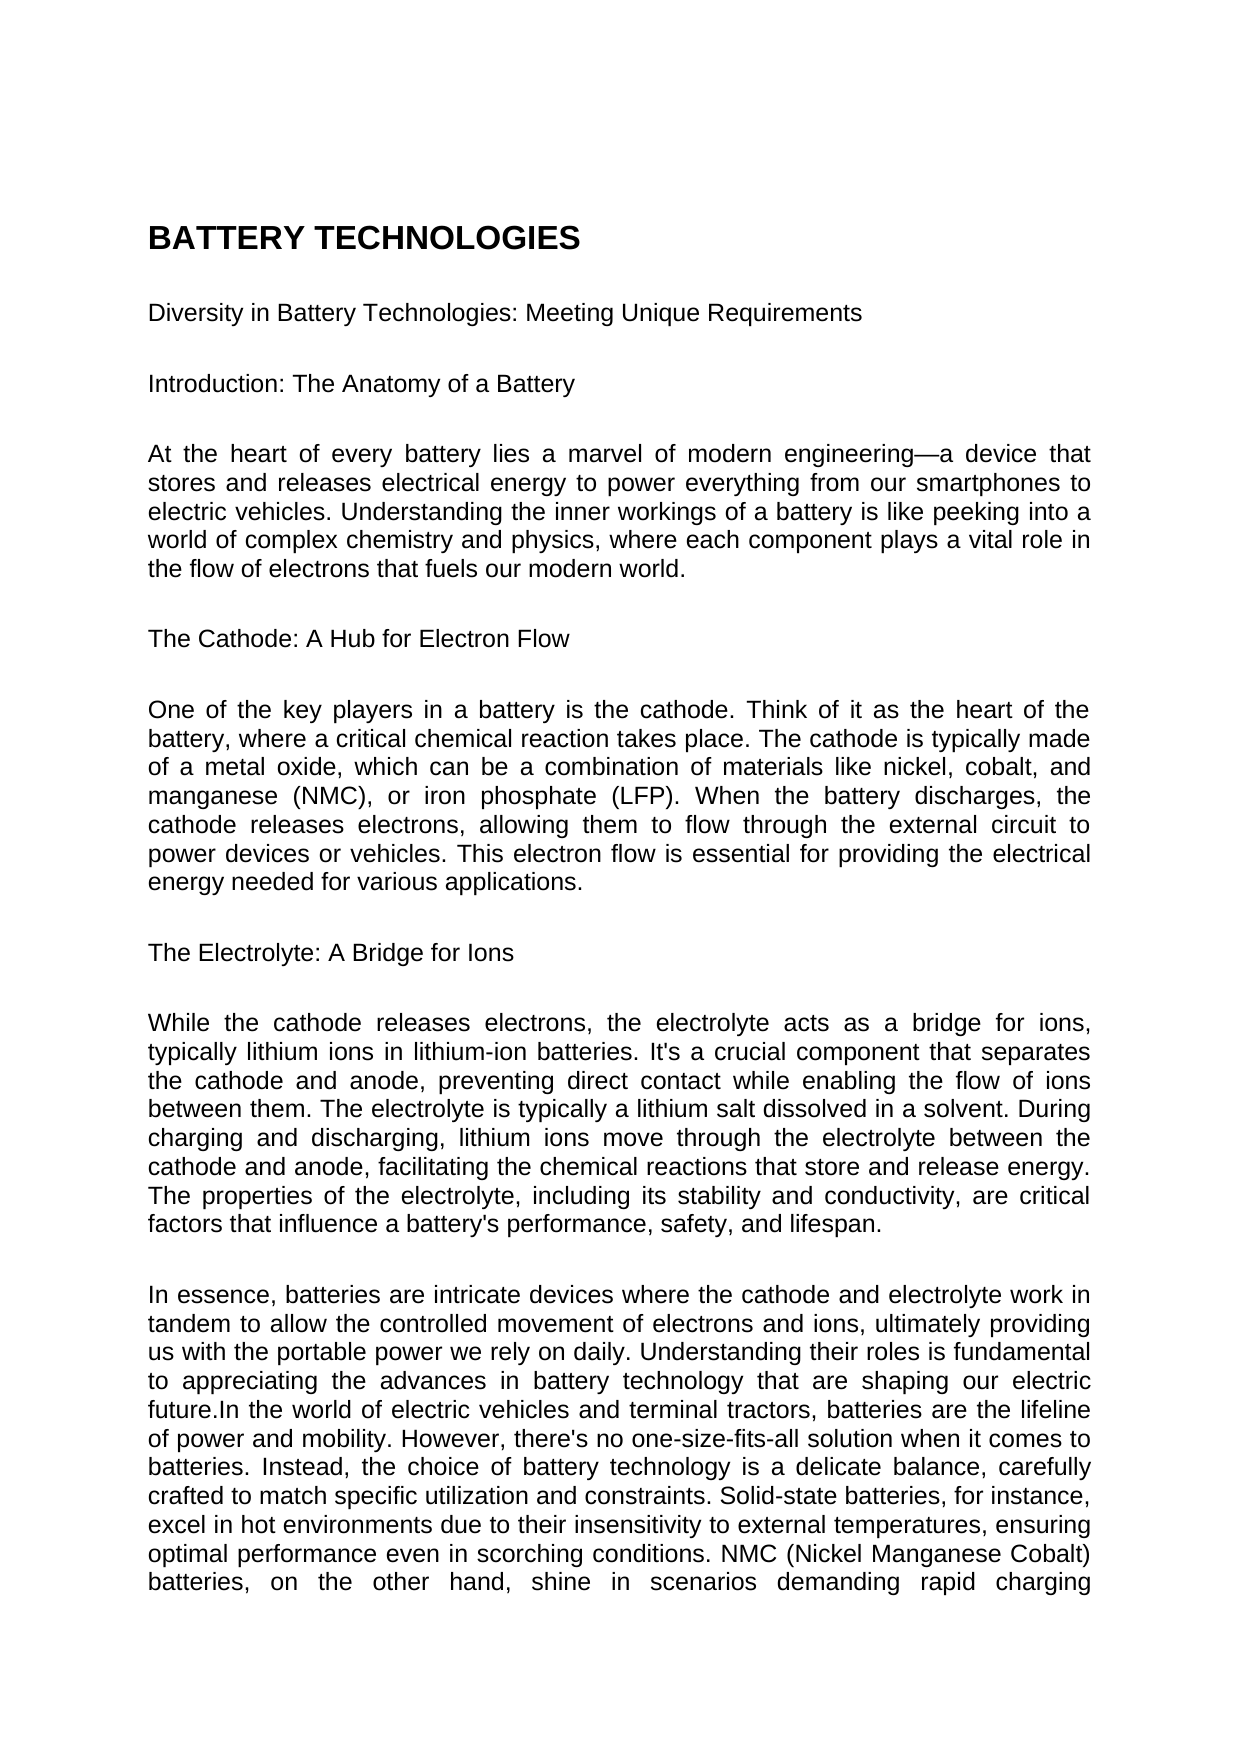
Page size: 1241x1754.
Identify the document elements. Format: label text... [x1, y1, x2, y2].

text The Electrolyte: A Bridge for Ions [148, 938, 1093, 966]
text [148, 1280, 1093, 1596]
text While the cathode releases electrons, the electrolyte acts as a bridge for ions, typically lithium ions in lithium-ion batteries. It's a crucial component that separates the cathode and anode, preventing direct contact while enabling the flow of ions between them. The electrolyte is typically a lithium salt dissolved in a solvent. During charging and discharging, lithium ions move through the electrolyte between the cathode and anode, facilitating the chemical reactions that store and release energy. The properties of the electrolyte, including its stability and conductivity, are critical factors that influence a battery's performance, safety, and lifespan. [148, 1008, 1093, 1238]
text The Cathode: A Hub for Electron Flow [148, 624, 1093, 653]
text One of the key players in a battery is the cathode. Think of it as the heart of the battery, where a critical chemical reaction takes place. The cathode is typically made of a metal oxide, which can be a combination of materials like nickel, cobalt, and manganese (NMC), or iron phosphate (LFP). When the battery discharges, the cathode releases electrons, allowing them to flow through the external circuit to power devices or vehicles. This electron flow is essential for providing the electrical energy needed for various applications. [148, 695, 1093, 896]
text Diversity in Battery Technologies: Meeting Unique Requirements [148, 298, 1093, 327]
text At the heart of every battery lies a marvel of modern engineering—a device that stores and releases electrical energy to power everything from our smartphones to electric vehicles. Understanding the inner workings of a battery is like peeking into a world of complex chemistry and physics, where each component plays a vital role in the flow of electrons that fuels our modern world. [148, 439, 1093, 583]
text BATTERY TECHNOLOGIES [148, 218, 1093, 256]
text Introduction: The Anatomy of a Battery [148, 368, 1093, 397]
